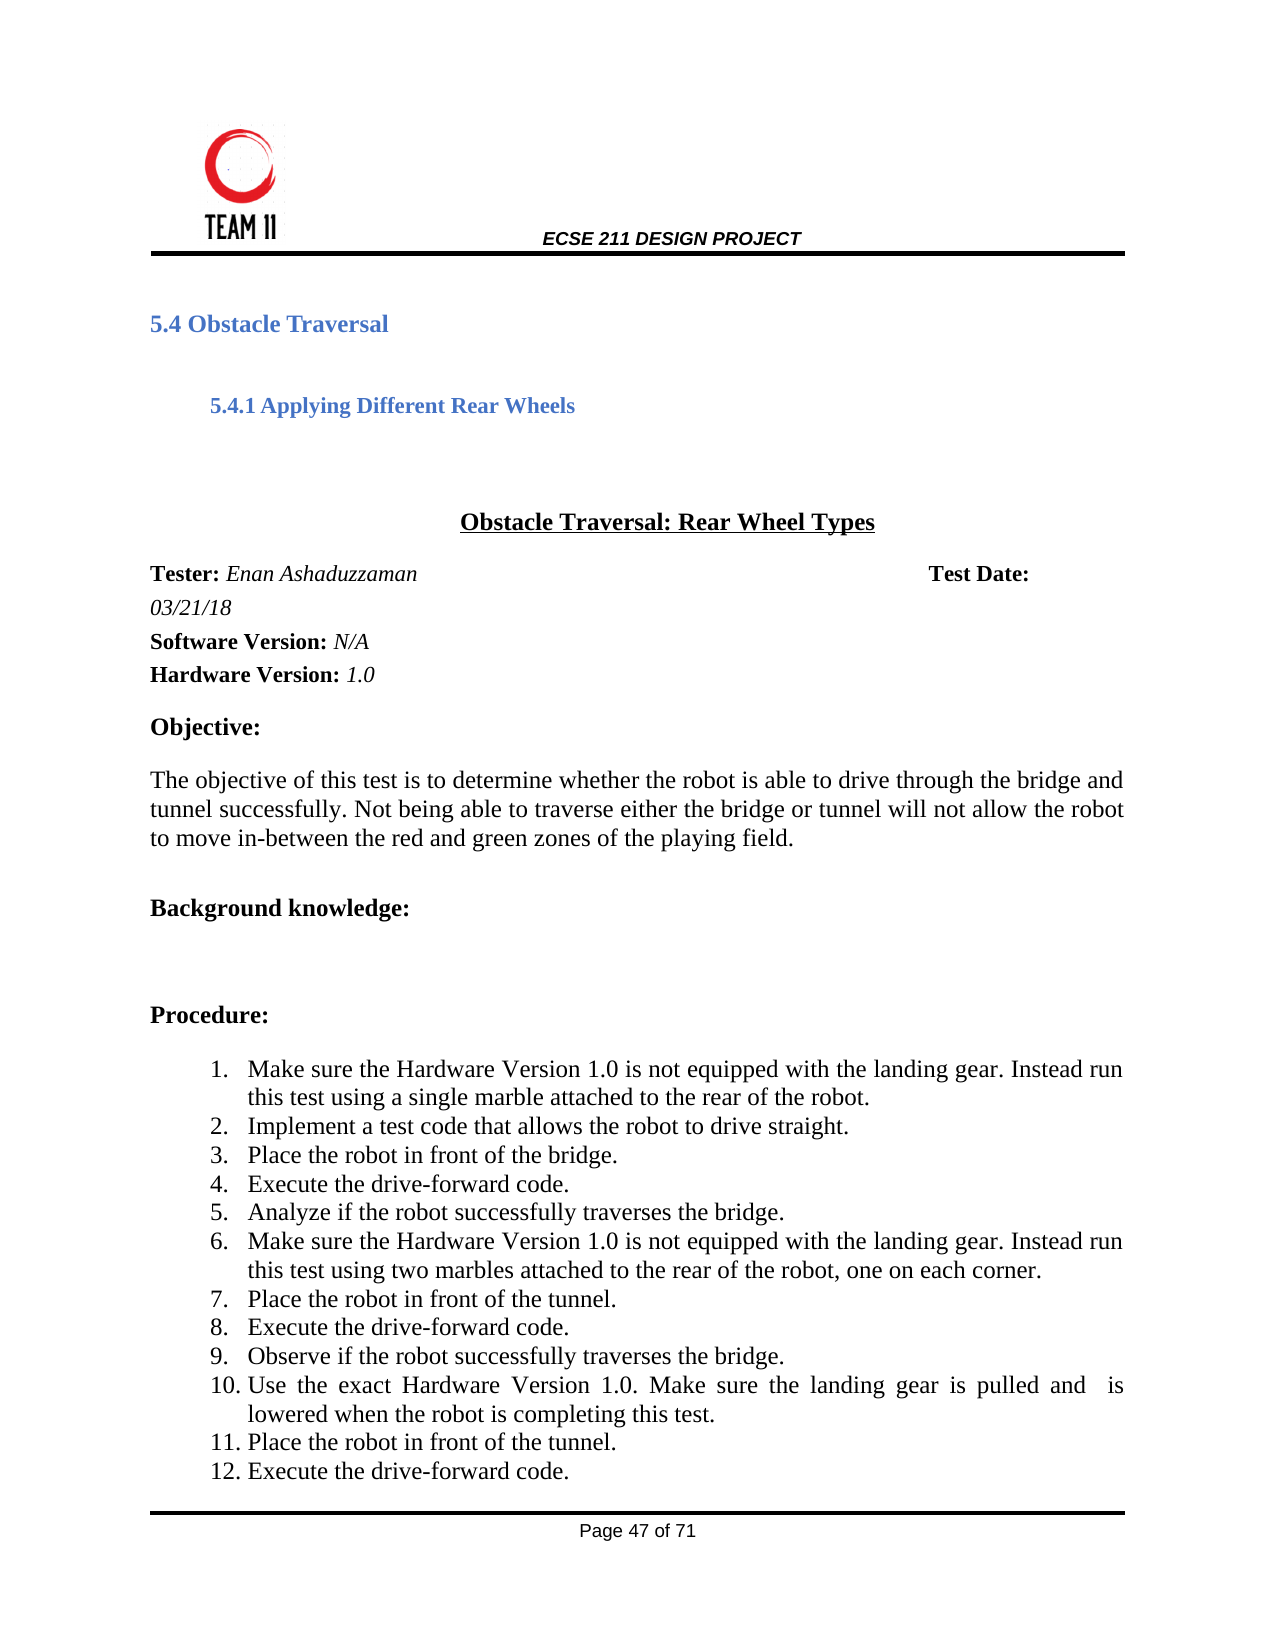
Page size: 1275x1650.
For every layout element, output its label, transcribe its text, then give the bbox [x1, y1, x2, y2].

list Execute the drive-forward code. [210, 1169, 1125, 1197]
text Procedure: [150, 1000, 1125, 1029]
list Place the robot in front of the tunnel. [210, 1427, 1125, 1456]
list Place the robot in front of the bridge. [210, 1140, 1125, 1169]
list Place the robot in front of the tunnel. [210, 1284, 1125, 1312]
list Execute the drive-forward code. [210, 1312, 1125, 1341]
list Implement a test code that allows the robot to drive straight. [210, 1111, 1125, 1140]
text Objective: [150, 712, 1125, 741]
list Observe if the robot successfully traverses the bridge. [210, 1341, 1125, 1370]
list Make sure the Hardware Version 1.0 is not equipped with the landing gear. Instead run this test using two marbles attached to the rear of the robot, one on each corner. [210, 1226, 1125, 1284]
list Use the exact Hardware Version 1.0. Make sure the landing gear is pulled and is lowered when the robot is completing this test. [210, 1370, 1125, 1427]
subtitle 5.4 Obstacle Traversal [150, 309, 1125, 338]
list Make sure the Hardware Version 1.0 is not equipped with the landing gear. Instead run this test using a single marble attached to the rear of the robot. [210, 1054, 1125, 1111]
picture [197, 120, 286, 245]
text Obstacle Traversal: Rear Wheel Types [210, 507, 1125, 536]
text Background knowledge: [150, 893, 1125, 921]
subtitle 5.4.1 Applying Different Rear Wheels [150, 392, 1125, 418]
text The objective of this test is to determine whether the robot is able to drive through the bridge and tunnel successfully. Not being able to traverse either the bridge or tunnel will not allow the robot to move in-between the red and green zones of the playing field. [150, 765, 1125, 851]
list Execute the drive-forward code. [210, 1456, 1125, 1485]
list Analyze if the robot successfully traverses the bridge. [210, 1197, 1125, 1226]
text Tester: Enan Ashaduzzaman Test Date: 03/21/18 Software Version: N/A Hardware Version: 1.0 [150, 561, 1125, 688]
